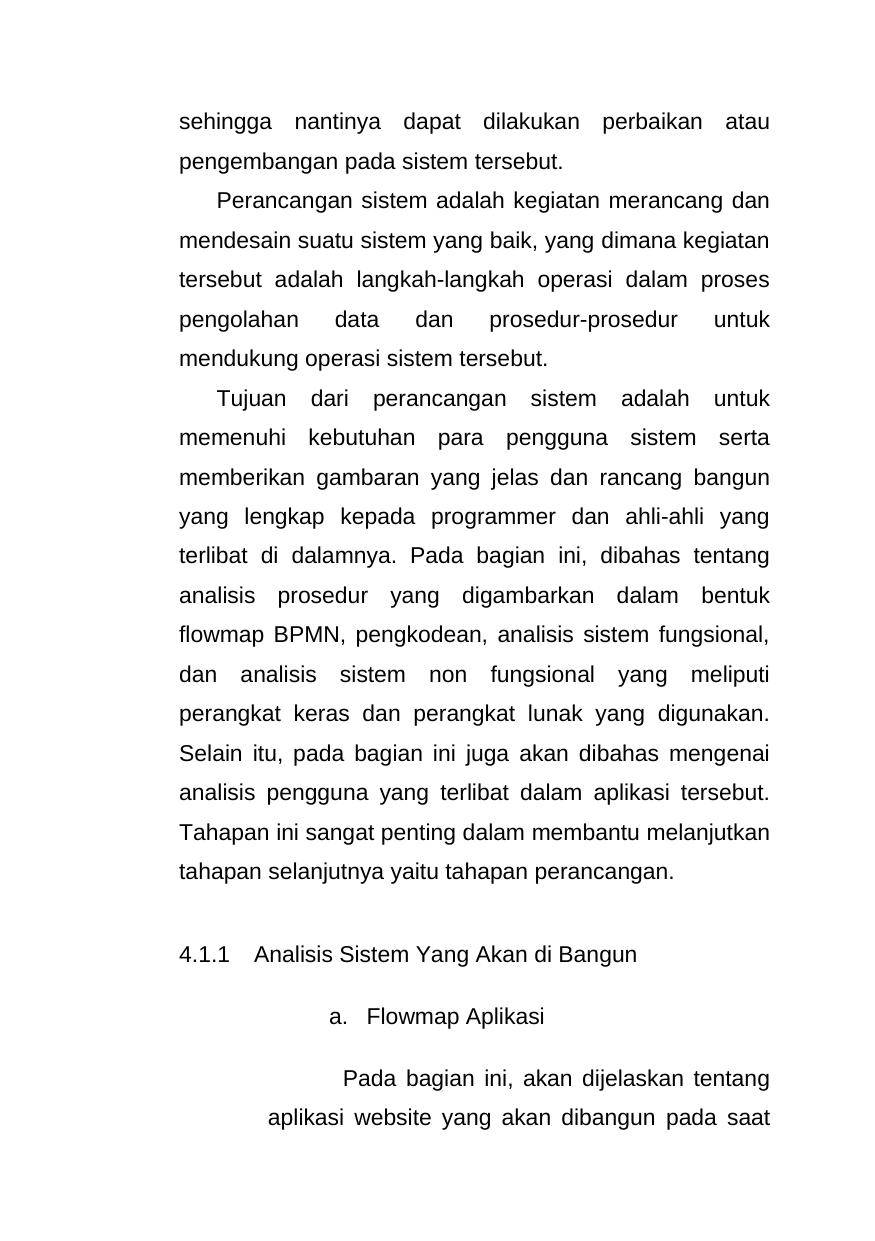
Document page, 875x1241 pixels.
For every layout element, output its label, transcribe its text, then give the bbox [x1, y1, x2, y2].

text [268, 1065, 770, 1131]
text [179, 108, 770, 174]
list Flowmap Aplikasi [329, 1003, 770, 1029]
text Perancangan sistem adalah kegiatan merancang dan mendesain suatu sistem yang baik, yang dimana kegiatan tersebut adalah langkah-langkah operasi dalam proses pengolahan data dan prosedur-prosedur untuk mendukung operasi sistem tersebut. [179, 187, 770, 371]
text Tujuan dari perancangan sistem adalah untuk memenuhi kebutuhan para pengguna sistem serta memberikan gambaran yang jelas dan rancang bangun yang lengkap kepada programmer dan ahli-ahli yang terlibat di dalamnya. Pada bagian ini, dibahas tentang analisis prosedur yang digambarkan dalam bentuk flowmap BPMN, pengkodean, analisis sistem fungsional, dan analisis sistem non fungsional yang meliputi perangkat keras dan perangkat lunak yang digunakan. Selain itu, pada bagian ini juga akan dibahas mengenai analisis pengguna yang terlibat dalam aplikasi tersebut. Tahapan ini sangat penting dalam membantu melanjutkan tahapan selanjutnya yaitu tahapan perancangan. [179, 384, 770, 884]
subtitle Analisis Sistem Yang Akan di Bangun [179, 941, 770, 968]
